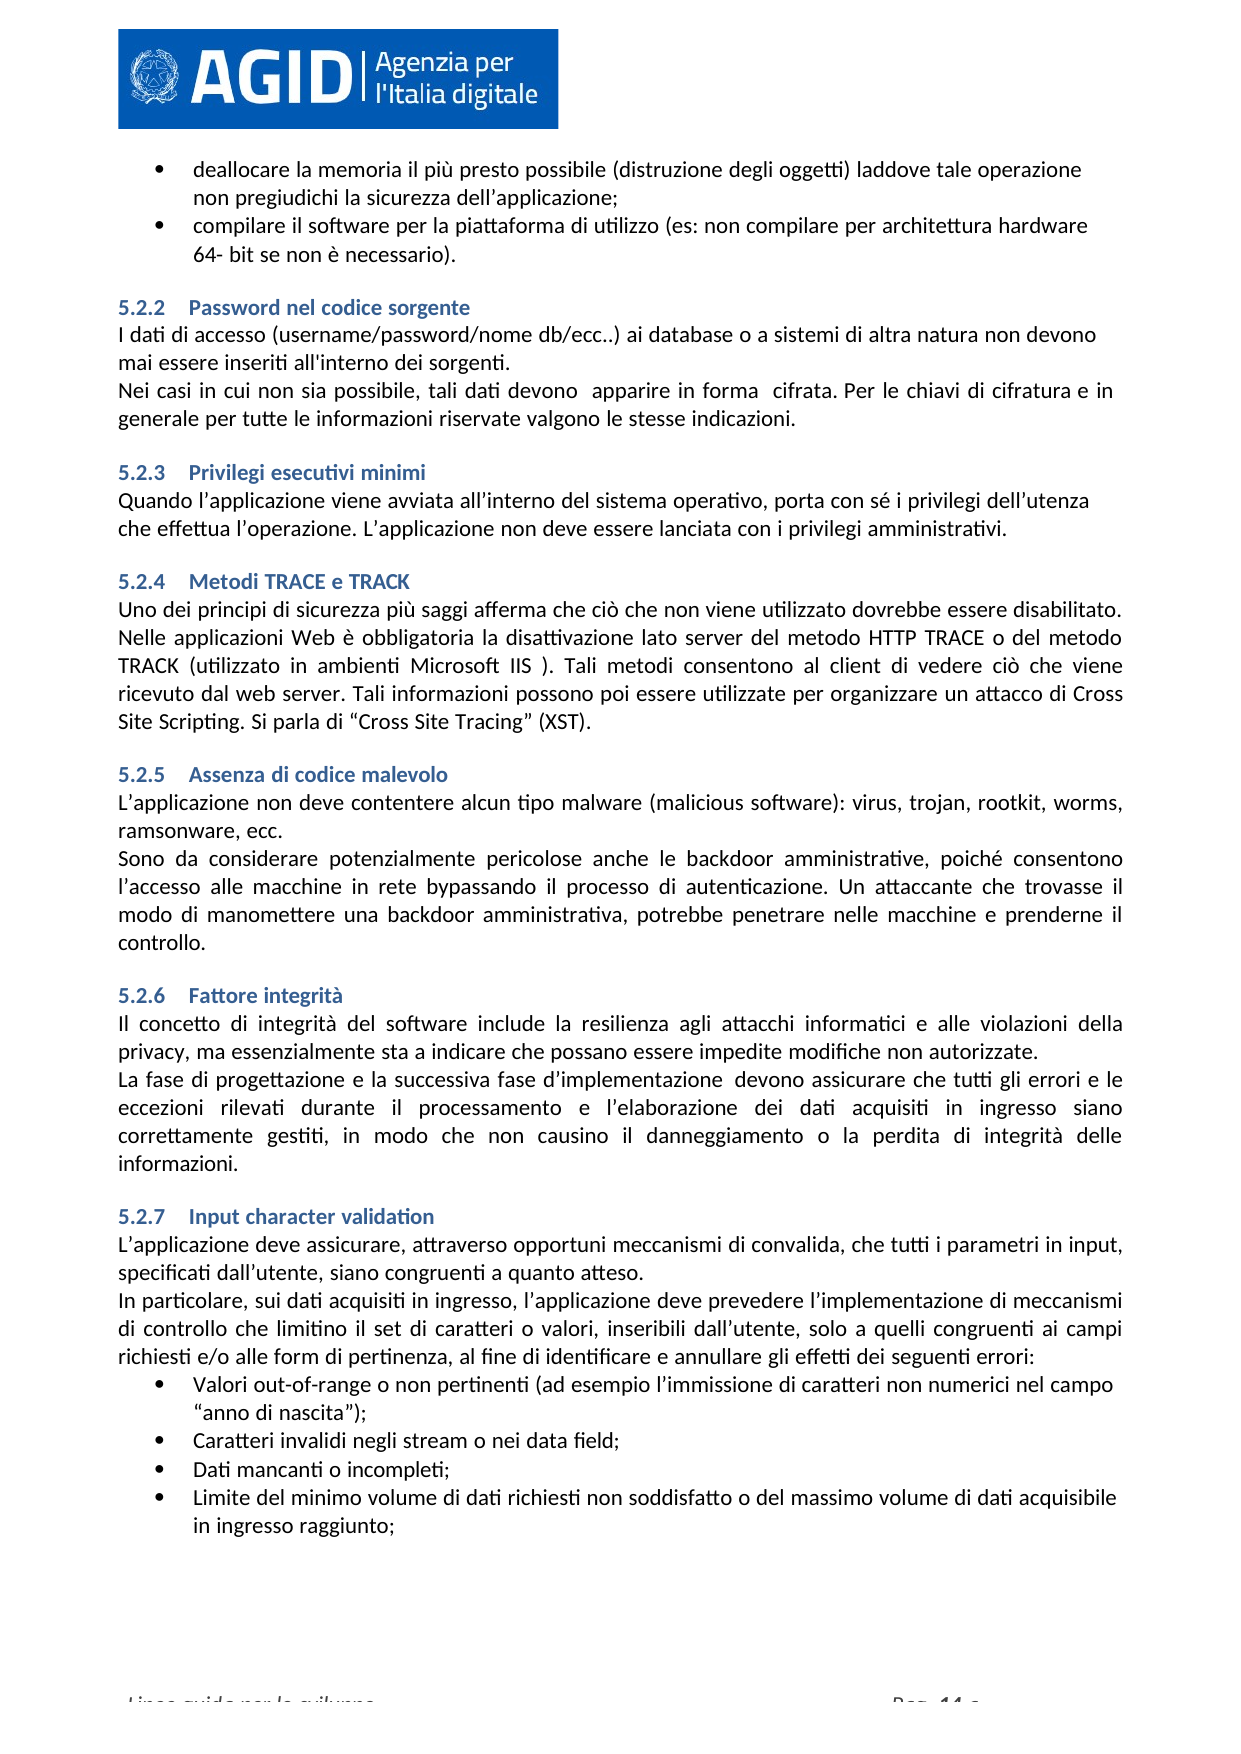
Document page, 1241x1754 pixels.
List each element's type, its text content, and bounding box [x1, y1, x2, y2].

subtitle Privilegi esecutivi minimi [118, 458, 1194, 486]
text Nei casi in cui non sia possibile, tali dati devono apparire in forma cifrata. Per le chiavi di cifratura e in generale per tutte le informazioni riservate valgono le stesse indicazioni. [118, 377, 1123, 433]
text Uno dei principi di sicurezza più saggi afferma che ciò che non viene utilizzato dovrebbe essere disabilitato. Nelle applicazioni Web è obbligatoria la disattivazione lato server del metodo HTTP TRACE o del metodo TRACK (utilizzato in ambienti Microsoft IIS ). Tali metodi consentono al client di vedere ciò che viene ricevuto dal web server. Tali informazioni possono poi essere utilizzate per organizzare un attacco di Cross Site Scripting. Si parla di “Cross Site Tracing” (XST). [118, 595, 1123, 735]
text I dati di accesso (username/password/nome db/ecc..) ai database o a sistemi di altra natura non devono mai essere inseriti all'interno dei sorgenti. [118, 321, 1123, 377]
list Dati mancanti o incompleti; [155, 1454, 1194, 1483]
text Sono da considerare potenzialmente pericolose anche le backdoor amministrative, poiché consentono l’accesso alle macchine in rete bypassando il processo di autenticazione. Un attaccante che trovasse il modo di manomettere una backdoor amministrativa, potrebbe penetrare nelle macchine e prenderne il controllo. [118, 844, 1123, 956]
subtitle Input character validation [118, 1202, 1194, 1230]
subtitle Password nel codice sorgente [118, 293, 1194, 321]
picture [118, 29, 559, 129]
list Limite del minimo volume di dati richiesti non soddisfatto o del massimo volume di dati acquisibile in ingresso raggiunto; [155, 1483, 1123, 1539]
text Quando l’applicazione viene avviata all’interno del sistema operativo, porta con sé i privilegi dell’utenza che effettua l’operazione. L’applicazione non deve essere lanciata con i privilegi amministrativi. [118, 486, 1123, 542]
list compilare il software per la piattaforma di utilizzo (es: non compilare per architettura hardware 64- bit se non è necessario). [155, 212, 1123, 268]
list Valori out-of-range o non pertinenti (ad esempio l’immissione di caratteri non numerici nel campo “anno di nascita”); [155, 1370, 1123, 1426]
text Il concetto di integrità del software include la resilienza agli attacchi informatici e alle violazioni della privacy, ma essenzialmente sta a indicare che possano essere impedite modifiche non autorizzate. [118, 1009, 1123, 1065]
subtitle Metodi TRACE e TRACK [118, 567, 1194, 595]
list deallocare la memoria il più presto possibile (distruzione degli oggetti) laddove tale operazione non pregiudichi la sicurezza dell’applicazione; [155, 156, 1123, 212]
text In particolare, sui dati acquisiti in ingresso, l’applicazione deve prevedere l’implementazione di meccanismi di controllo che limitino il set di caratteri o valori, inseribili dall’utente, solo a quelli congruenti ai campi richiesti e/o alle form di pertinenza, al fine di identificare e annullare gli effetti dei seguenti errori: [118, 1286, 1123, 1370]
text L’applicazione non deve contentere alcun tipo malware (malicious software): virus, trojan, rootkit, worms, ramsonware, ecc. [118, 788, 1123, 844]
subtitle Fattore integrità [118, 981, 1194, 1009]
text L’applicazione deve assicurare, attraverso opportuni meccanismi di convalida, che tutti i parametri in input, specificati dall’utente, siano congruenti a quanto atteso. [118, 1230, 1123, 1286]
subtitle Assenza di codice malevolo [118, 760, 1194, 788]
text La fase di progettazione e la successiva fase d’implementazione devono assicurare che tutti gli errori e le eccezioni rilevati durante il processamento e l’elaborazione dei dati acquisiti in ingresso siano correttamente gestiti, in modo che non causino il danneggiamento o la perdita di integrità delle informazioni. [118, 1065, 1123, 1177]
list Caratteri invalidi negli stream o nei data field; [155, 1426, 1194, 1454]
